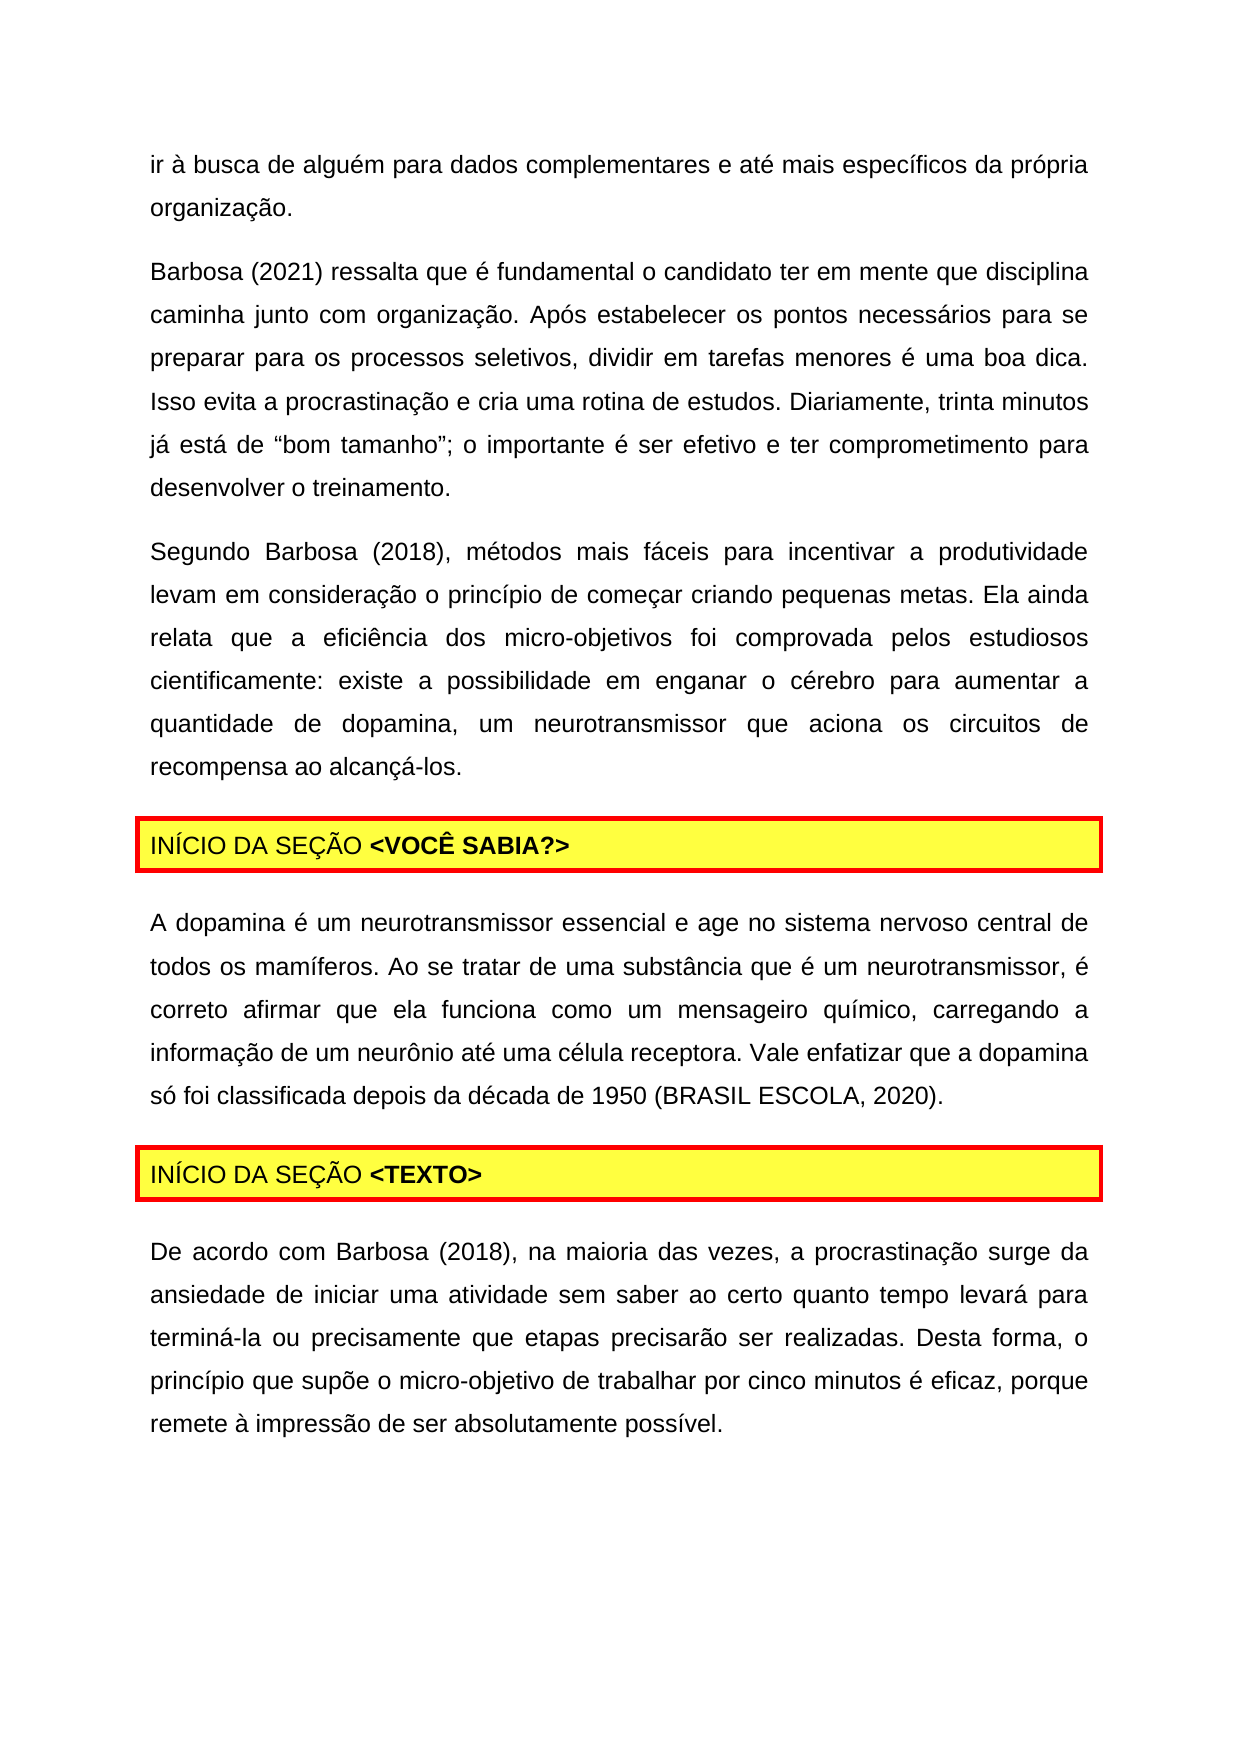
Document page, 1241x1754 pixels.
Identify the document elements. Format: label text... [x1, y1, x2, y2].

text Barbosa (2021) ressalta que é fundamental o candidato ter em mente que disciplina caminha junto com organização. Após estabelecer os pontos necessários para se preparar para os processos seletivos, dividir em tarefas menores é uma boa dica. Isso evita a procrastinação e cria uma rotina de estudos. Diariamente, trinta minutos já está de “bom tamanho”; o importante é ser efetivo e ter comprometimento para desenvolver o treinamento. [150, 257, 1090, 501]
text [150, 150, 1090, 222]
text A dopamina é um neurotransmissor essencial e age no sistema nervoso central de todos os mamíferos. Ao se tratar de uma substância que é um neurotransmissor, é correto afirmar que ela funciona como um mensageiro químico, carregando a informação de um neurônio até uma célula receptora. Vale enfatizar que a dopamina só foi classificada depois da década de 1950 (BRASIL ESCOLA, 2020). [150, 908, 1090, 1109]
text De acordo com Barbosa (2018), na maioria das vezes, a procrastinação surge da ansiedade de iniciar uma atividade sem saber ao certo quanto tempo levará para terminá-la ou precisamente que etapas precisarão ser realizadas. Desta forma, o princípio que supõe o micro-objetivo de trabalhar por cinco minutos é eficaz, porque remete à impressão de ser absolutamente possível. [150, 1237, 1090, 1438]
subtitle INÍCIO DA SEÇÃO <TEXTO> [140, 1150, 1099, 1197]
text Segundo Barbosa (2018), métodos mais fáceis para incentivar a produtividade levam em consideração o princípio de começar criando pequenas metas. Ela ainda relata que a eficiência dos micro-objetivos foi comprovada pelos estudiosos cientificamente: existe a possibilidade em enganar o cérebro para aumentar a quantidade de dopamina, um neurotransmissor que aciona os circuitos de recompensa ao alcançá-los. [150, 537, 1090, 781]
subtitle INÍCIO DA SEÇÃO <VOCÊ SABIA?> [140, 821, 1099, 868]
